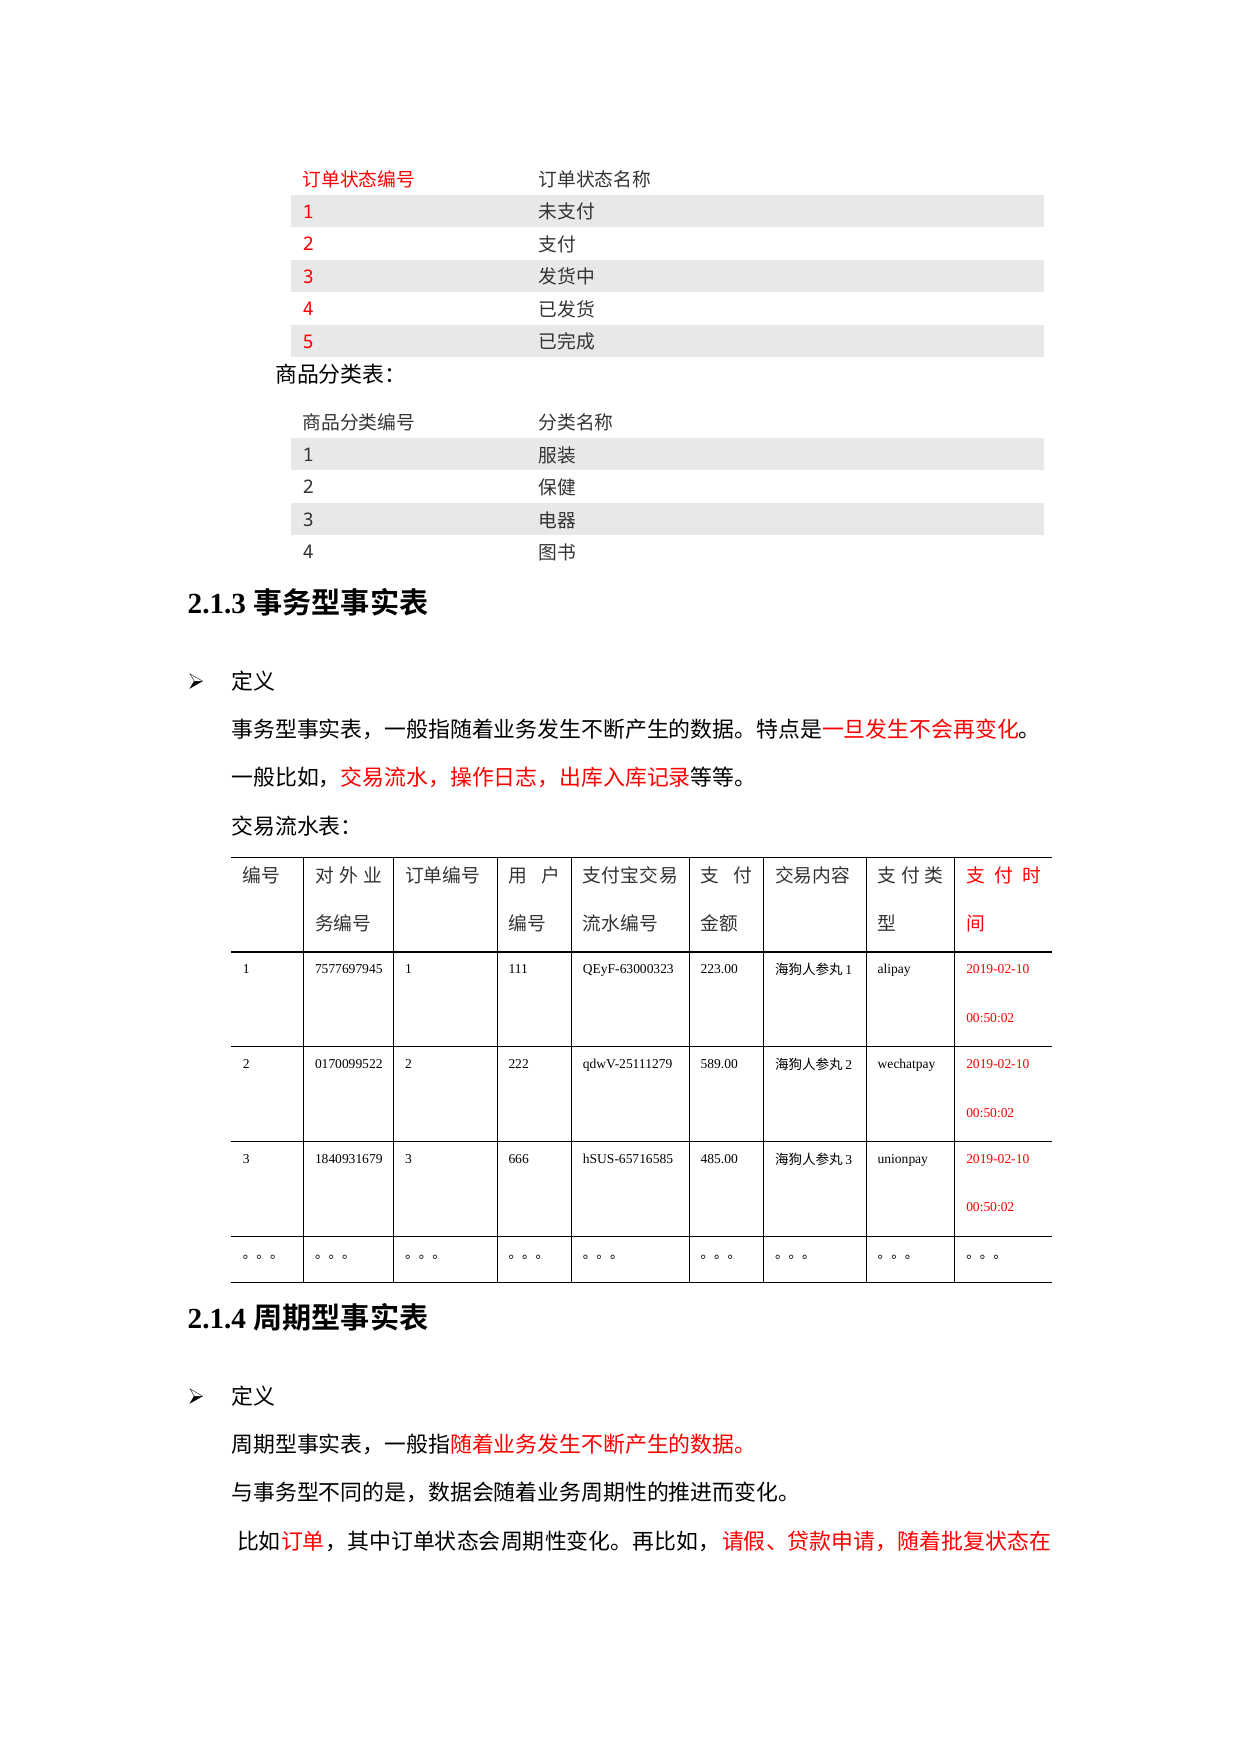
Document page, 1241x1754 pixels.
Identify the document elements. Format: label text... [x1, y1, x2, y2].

table_cell 5 [291, 325, 527, 357]
table_cell 海狗人参丸3 [764, 1142, 866, 1236]
table_cell unionpay [867, 1142, 954, 1236]
table_cell 222 [498, 1047, 571, 1141]
table_cell 。。。 [304, 1237, 393, 1282]
table_cell 666 [498, 1142, 571, 1236]
table_cell 3 [394, 1142, 497, 1236]
table_cell 7577697945 [304, 953, 393, 1046]
table_cell qdwV-25111279 [572, 1047, 689, 1141]
table_header 订单编号 [394, 858, 497, 951]
table_cell 485.00 [690, 1142, 763, 1236]
table_cell 1 [291, 195, 527, 227]
table_header 分类名称 [527, 405, 1044, 438]
table_cell 。。。 [867, 1237, 954, 1282]
table_cell 未支付 [527, 195, 1044, 227]
table_cell 2 [394, 1047, 497, 1141]
table_cell 2019-02-10 00:50:02 [955, 1047, 1052, 1141]
table_cell hSUS-65716585 [572, 1142, 689, 1236]
subtitle 2.1.3 事务型事实表 [187, 568, 1053, 633]
table_header 支付宝交易流水编号 [572, 858, 689, 951]
table_header 支付类型 [867, 858, 954, 951]
list 定义 [187, 1378, 1053, 1411]
table_header 用户编号 [498, 858, 571, 951]
table_cell 1 [231, 953, 303, 1046]
text 与事务型不同的是，数据会随着业务周期性的推进而变化。 [187, 1475, 1053, 1507]
table_cell 图书 [527, 535, 1044, 568]
table_cell 589.00 [690, 1047, 763, 1141]
table_header 交易内容 [764, 858, 866, 951]
table_header 编号 [231, 858, 303, 951]
table_cell 3 [231, 1142, 303, 1236]
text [187, 1523, 1053, 1556]
list 定义 [187, 663, 1053, 696]
table_cell 1 [394, 953, 497, 1046]
table_cell 支付 [527, 227, 1044, 259]
list 商品分类表： [231, 357, 1053, 389]
table_cell 海狗人参丸1 [764, 953, 866, 1046]
table_cell 海狗人参丸2 [764, 1047, 866, 1141]
text 事务型事实表，一般指随着业务发生不断产生的数据。特点是一旦发生不会再变化。 [187, 712, 1053, 744]
table_cell wechatpay [867, 1047, 954, 1141]
table_cell 保健 [527, 470, 1044, 503]
table_header 商品分类编号 [291, 405, 527, 438]
table_cell QEyF-63000323 [572, 953, 689, 1046]
table_cell 。。。 [572, 1237, 689, 1282]
table_header 订单状态编号 [291, 162, 527, 194]
table_cell 已发货 [527, 292, 1044, 324]
table_cell 2 [231, 1047, 303, 1141]
table_cell 。。。 [955, 1237, 1052, 1282]
table_cell 111 [498, 953, 571, 1046]
table_cell 3 [291, 260, 527, 292]
table_cell 。。。 [394, 1237, 497, 1282]
table_cell 发货中 [527, 260, 1044, 292]
text 周期型事实表，一般指随着业务发生不断产生的数据。 [187, 1427, 1053, 1459]
table_cell alipay [867, 953, 954, 1046]
table_header 支付时间 [955, 858, 1052, 951]
table_cell 2019-02-10 00:50:02 [955, 1142, 1052, 1236]
text 交易流水表： [187, 808, 1053, 841]
table_cell 2 [291, 227, 527, 259]
table_cell 。。。 [498, 1237, 571, 1282]
table_cell 。。。 [764, 1237, 866, 1282]
table_header 对外业务编号 [304, 858, 393, 951]
text 一般比如，交易流水，操作日志，出库入库记录等等。 [187, 760, 1053, 792]
table_cell 1 [291, 438, 527, 470]
table_cell 4 [291, 292, 527, 324]
table_cell 。。。 [690, 1237, 763, 1282]
table_cell 4 [291, 535, 527, 568]
table_cell 。。。 [231, 1237, 303, 1282]
table_cell 3 [291, 503, 527, 535]
table_cell 已完成 [527, 325, 1044, 357]
table_header 支付金额 [690, 858, 763, 951]
table_cell 0170099522 [304, 1047, 393, 1141]
subtitle 2.1.4 周期型事实表 [187, 1283, 1053, 1348]
table_cell 2 [291, 470, 527, 503]
table_cell 1840931679 [304, 1142, 393, 1236]
table_cell 223.00 [690, 953, 763, 1046]
table_cell 电器 [527, 503, 1044, 535]
table_header 订单状态名称 [527, 162, 1044, 194]
table_cell 服装 [527, 438, 1044, 470]
table_cell 2019-02-10 00:50:02 [955, 953, 1052, 1046]
